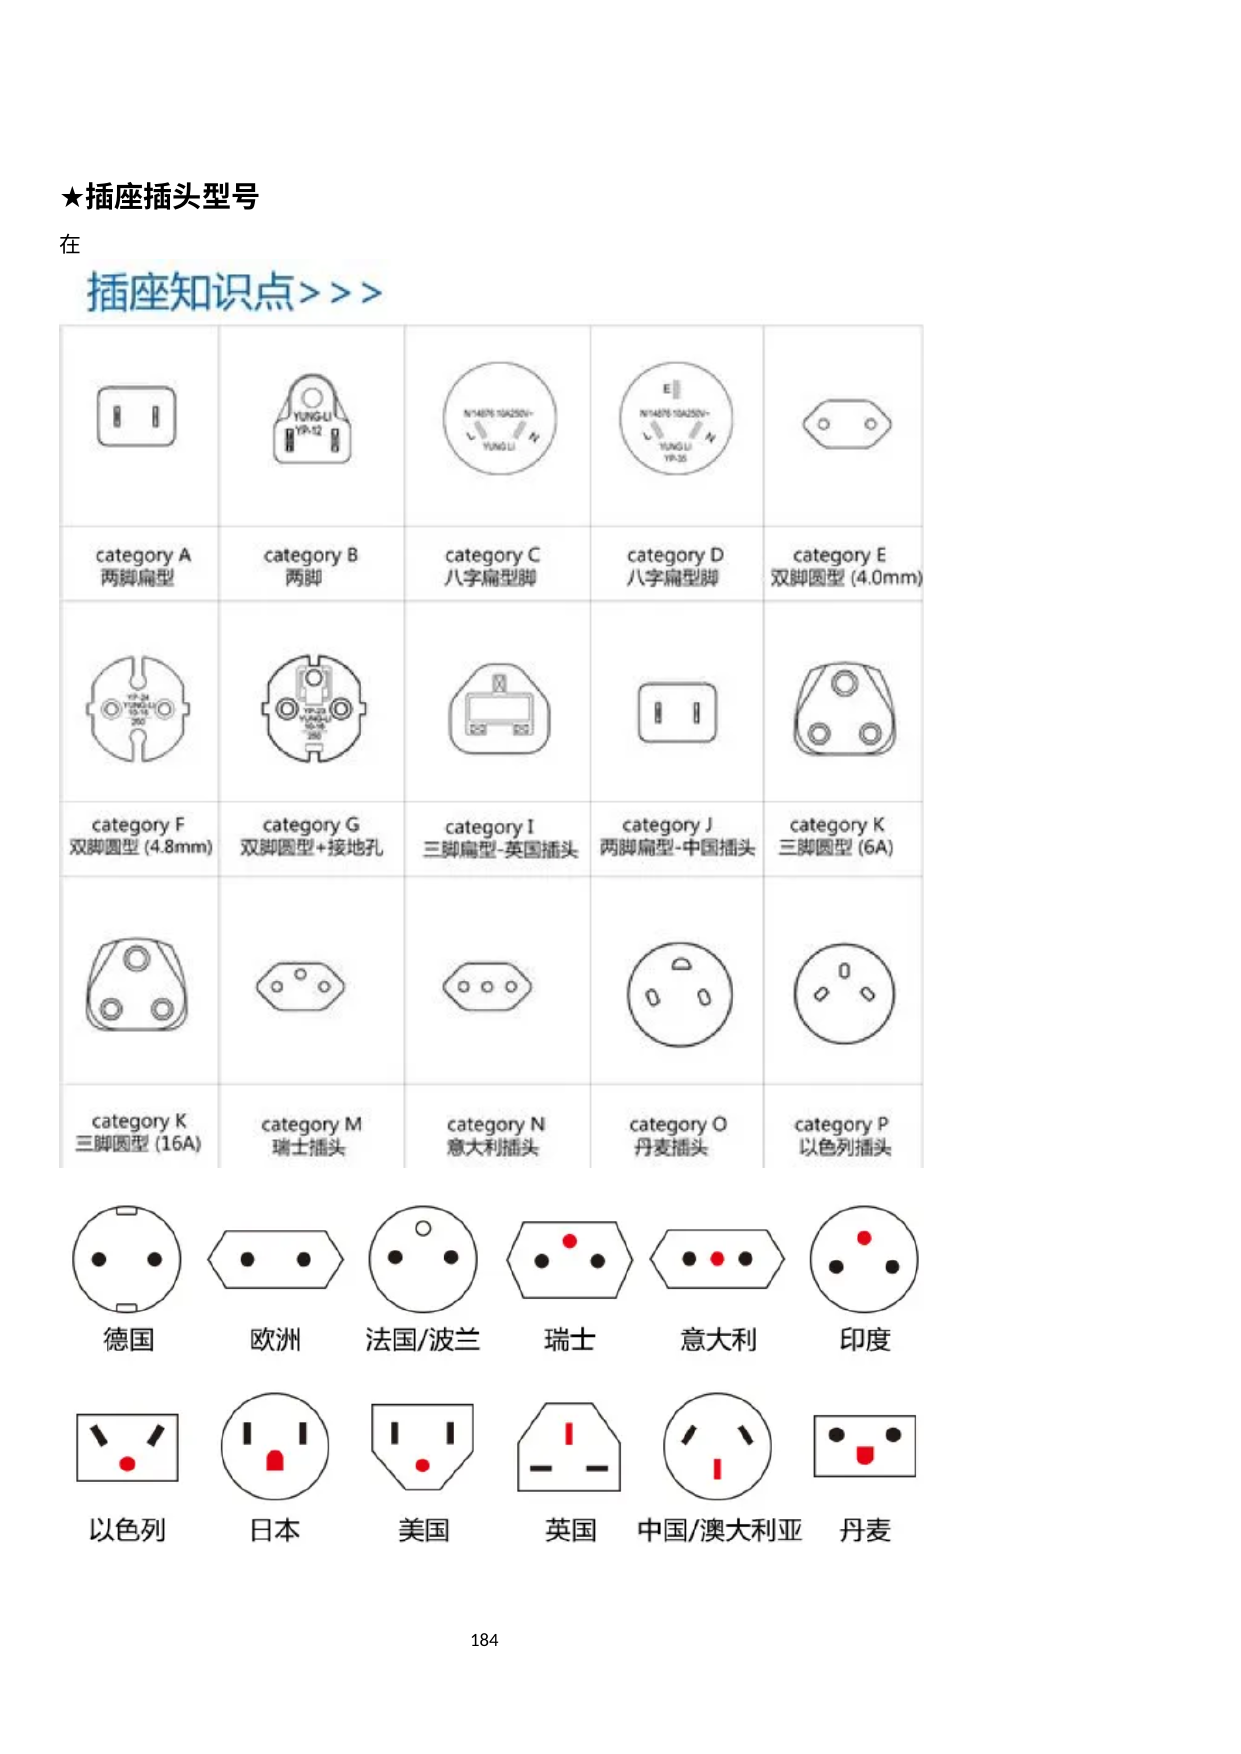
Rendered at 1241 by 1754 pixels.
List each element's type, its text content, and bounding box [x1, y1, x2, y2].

picture [59, 1202, 925, 1549]
picture [59, 259, 924, 1168]
text ★插座插头型号 [59, 162, 1181, 227]
text 在 [59, 227, 1181, 259]
